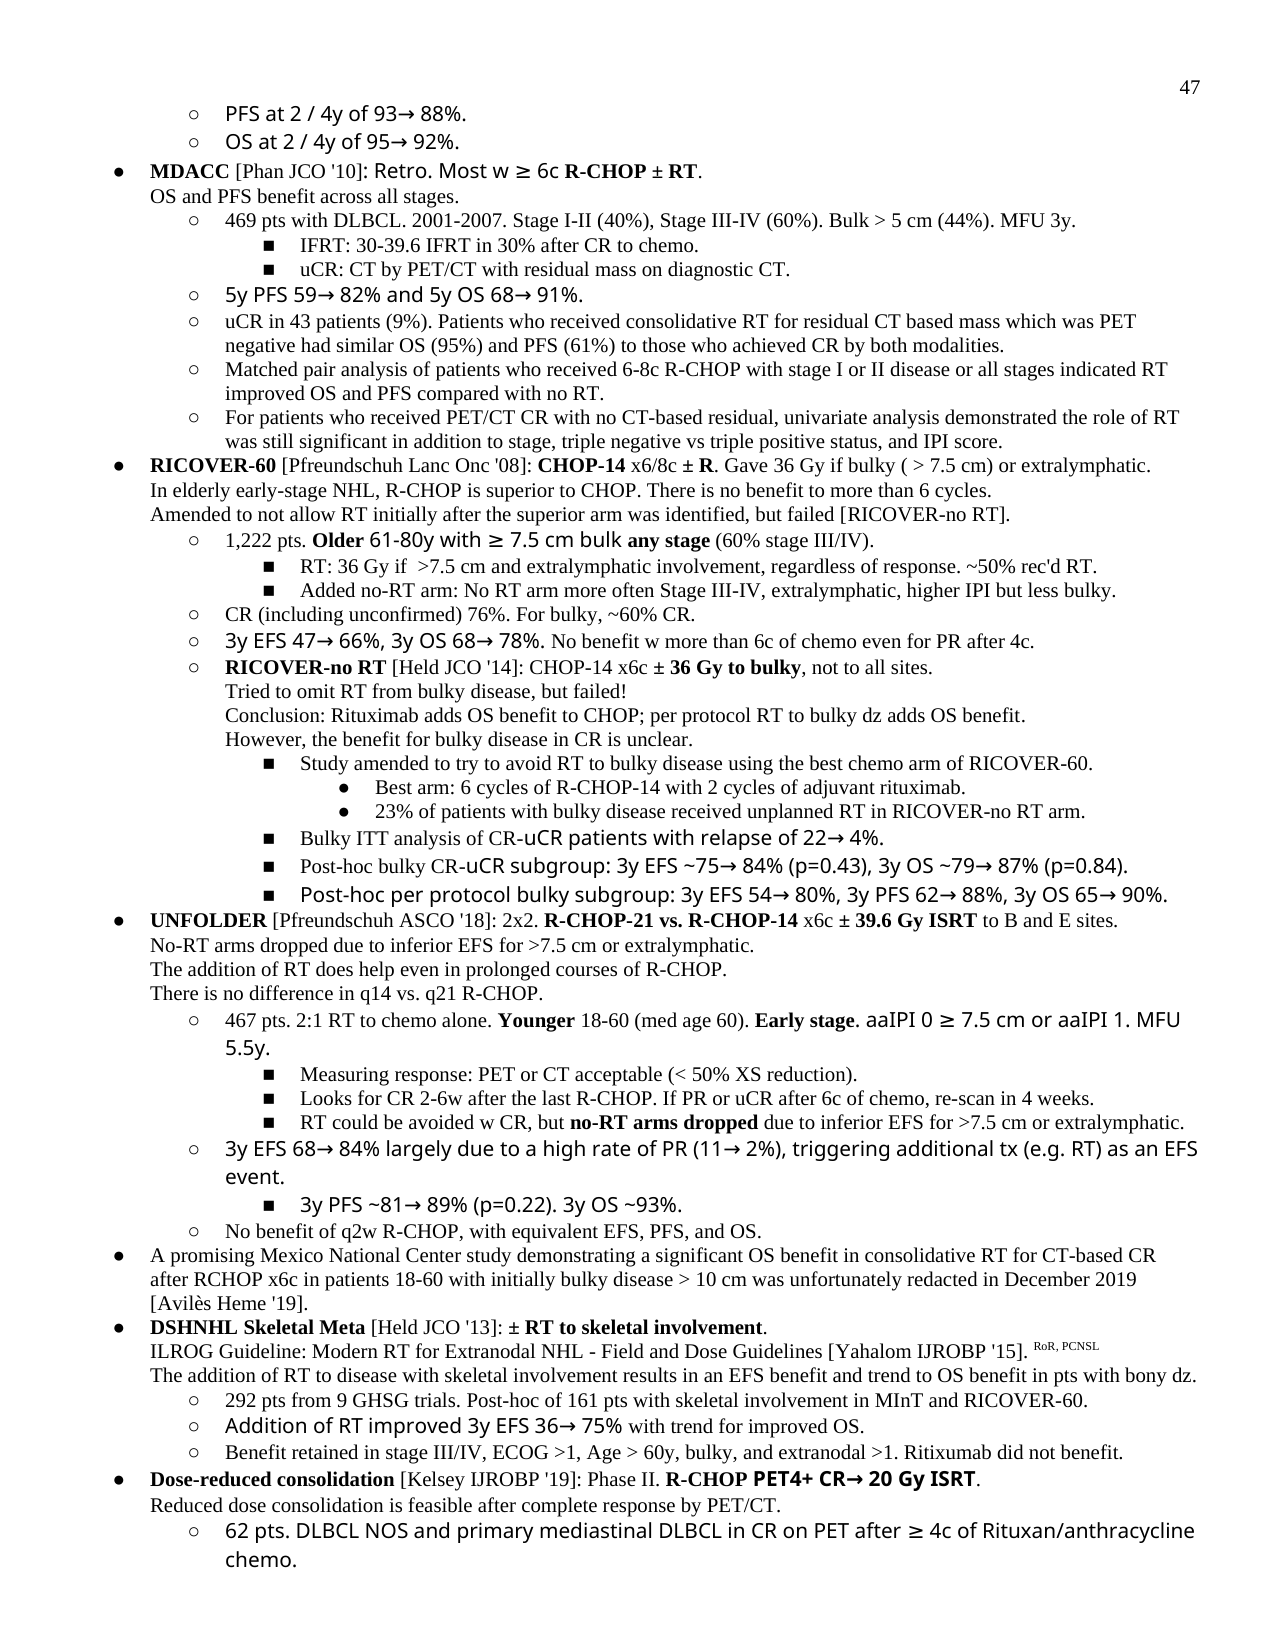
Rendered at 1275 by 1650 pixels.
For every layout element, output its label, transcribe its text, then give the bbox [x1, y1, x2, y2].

list RICOVER-no RT [Held JCO '14]: CHOP-14 x6c ± 36 Gy to bulky, not to all sites. Tried to omit RT from bulky disease, but failed! [187, 655, 1200, 703]
list Dose-reduced consolidation [Kelsey IJROBP '19]: Phase II. R-CHOP PET4+ CR→ 20 Gy ISRT. [112, 1464, 1200, 1492]
text There is no difference in q14 vs. q21 R-CHOP. [150, 981, 1200, 1005]
list 3y PFS ~81→ 89% (p=0.22). 3y OS ~93%. [262, 1191, 1200, 1219]
list Benefit retained in stage III/IV, ECOG >1, Age > 60y, bulky, and extranodal >1. Ritixumab did not benefit. [187, 1440, 1200, 1464]
list OS at 2 / 4y of 95→ 92%. [187, 127, 1200, 156]
text Amended to not allow RT initially after the superior arm was identified, but failed [RICOVER-no RT]. [150, 502, 1200, 526]
list Measuring response: PET or CT acceptable (< 50% XS reduction). [262, 1062, 1200, 1086]
list 292 pts from 9 GHSG trials. Post-hoc of 161 pts with skeletal involvement in MInT and RICOVER-60. [187, 1387, 1200, 1412]
list Study amended to try to avoid RT to bulky disease using the best chemo arm of RICOVER-60. [262, 751, 1200, 775]
list 62 pts. DLBCL NOS and primary mediastinal DLBCL in CR on PET after ≥ 4c of Rituxan/anthracycline chemo. [187, 1517, 1200, 1573]
text Reduced dose consolidation is feasible after complete response by PET/CT. [150, 1492, 1200, 1517]
list RICOVER-60 [Pfreundschuh Lanc Onc '08]: CHOP-14 x6/8c ± R. Gave 36 Gy if bulky ( > 7.5 cm) or extralymphatic. In elderly early-stage NHL, R-CHOP is superior to CHOP. There is no benefit to more than 6 cycles. [112, 453, 1200, 502]
list Post-hoc bulky CR-uCR subgroup: 3y EFS ~75→ 84% (p=0.43), 3y OS ~79→ 87% (p=0.84). [262, 852, 1200, 880]
list IFRT: 30-39.6 IFRT in 30% after CR to chemo. [262, 232, 1200, 257]
list Best arm: 6 cycles of R-CHOP-14 with 2 cycles of adjuvant rituximab. [337, 775, 1200, 799]
list Post-hoc per protocol bulky subgroup: 3y EFS 54→ 80%, 3y PFS 62→ 88%, 3y OS 65→ 90%. [262, 880, 1200, 908]
list 1,222 pts. Older 61-80y with ≥ 7.5 cm bulk any stage (60% stage III/IV). [187, 526, 1200, 554]
list uCR: CT by PET/CT with residual mass on diagnostic CT. [262, 257, 1200, 281]
list 467 pts. 2:1 RT to chemo alone. Younger 18-60 (med age 60). Early stage. aaIPI 0 ≥ 7.5 cm or aaIPI 1. MFU 5.5y. [187, 1005, 1200, 1062]
list 5y PFS 59→ 82% and 5y OS 68→ 91%. [187, 281, 1200, 309]
list Added no-RT arm: No RT arm more often Stage III-IV, extralymphatic, higher IPI but less bulky. [262, 578, 1200, 602]
list 3y EFS 47→ 66%, 3y OS 68→ 78%. No benefit w more than 6c of chemo even for PR after 4c. [187, 626, 1200, 655]
list RT: 36 Gy if >7.5 cm and extralymphatic involvement, regardless of response. ~50% rec'd RT. [262, 554, 1200, 578]
text ILROG Guideline: Modern RT for Extranodal NHL - Field and Dose Guidelines [Yahalom IJROBP '15]. RoR, PCNSL The addition of RT to disease with skeletal involvement results in an EFS benefit and trend to OS benefit in pts with bony dz. [150, 1339, 1200, 1387]
list Addition of RT improved 3y EFS 36→ 75% with trend for improved OS. [187, 1412, 1200, 1440]
list Bulky ITT analysis of CR-uCR patients with relapse of 22→ 4%. [262, 823, 1200, 852]
list Matched pair analysis of patients who received 6-8c R-CHOP with stage I or II disease or all stages indicated RT improved OS and PFS compared with no RT. [187, 357, 1200, 405]
list A promising Mexico National Center study demonstrating a significant OS benefit in consolidative RT for CT-based CR after RCHOP x6c in patients 18-60 with initially bulky disease > 10 cm was unfortunately redacted in December 2019 [Avilès Heme '19]. [112, 1243, 1200, 1315]
list PFS at 2 / 4y of 93→ 88%. [187, 99, 1200, 127]
list CR (including unconfirmed) 76%. For bulky, ~60% CR. [187, 602, 1200, 626]
list For patients who received PET/CT CR with no CT-based residual, univariate analysis demonstrated the role of RT was still significant in addition to stage, triple negative vs triple positive status, and IPI score. [187, 405, 1200, 453]
list DSHNHL Skeletal Meta [Held JCO '13]: ± RT to skeletal involvement. [112, 1315, 1200, 1339]
text However, the benefit for bulky disease in CR is unclear. [225, 727, 1200, 751]
list UNFOLDER [Pfreundschuh ASCO '18]: 2x2. R-CHOP-21 vs. R-CHOP-14 x6c ± 39.6 Gy ISRT to B and E sites. No-RT arms dropped due to inferior EFS for >7.5 cm or extralymphatic. [112, 908, 1200, 957]
list 23% of patients with bulky disease received unplanned RT in RICOVER-no RT arm. [337, 799, 1200, 823]
list Looks for CR 2-6w after the last R-CHOP. If PR or uCR after 6c of chemo, re-scan in 4 weeks. [262, 1086, 1200, 1110]
text The addition of RT does help even in prolonged courses of R-CHOP. [150, 957, 1200, 981]
text Conclusion: Rituximab adds OS benefit to CHOP; per protocol RT to bulky dz adds OS benefit. [225, 703, 1200, 727]
list No benefit of q2w R-CHOP, with equivalent EFS, PFS, and OS. [187, 1219, 1200, 1243]
list 469 pts with DLBCL. 2001-2007. Stage I-II (40%), Stage III-IV (60%). Bulk > 5 cm (44%). MFU 3y. [187, 208, 1200, 232]
list MDACC [Phan JCO '10]: Retro. Most w ≥ 6c R-CHOP ± RT. OS and PFS benefit across all stages. [112, 156, 1200, 208]
list RT could be avoided w CR, but no-RT arms dropped due to inferior EFS for >7.5 cm or extralymphatic. [262, 1110, 1200, 1134]
list 3y EFS 68→ 84% largely due to a high rate of PR (11→ 2%), triggering additional tx (e.g. RT) as an EFS event. [187, 1134, 1200, 1191]
list uCR in 43 patients (9%). Patients who received consolidative RT for residual CT based mass which was PET negative had similar OS (95%) and PFS (61%) to those who achieved CR by both modalities. [187, 309, 1200, 357]
